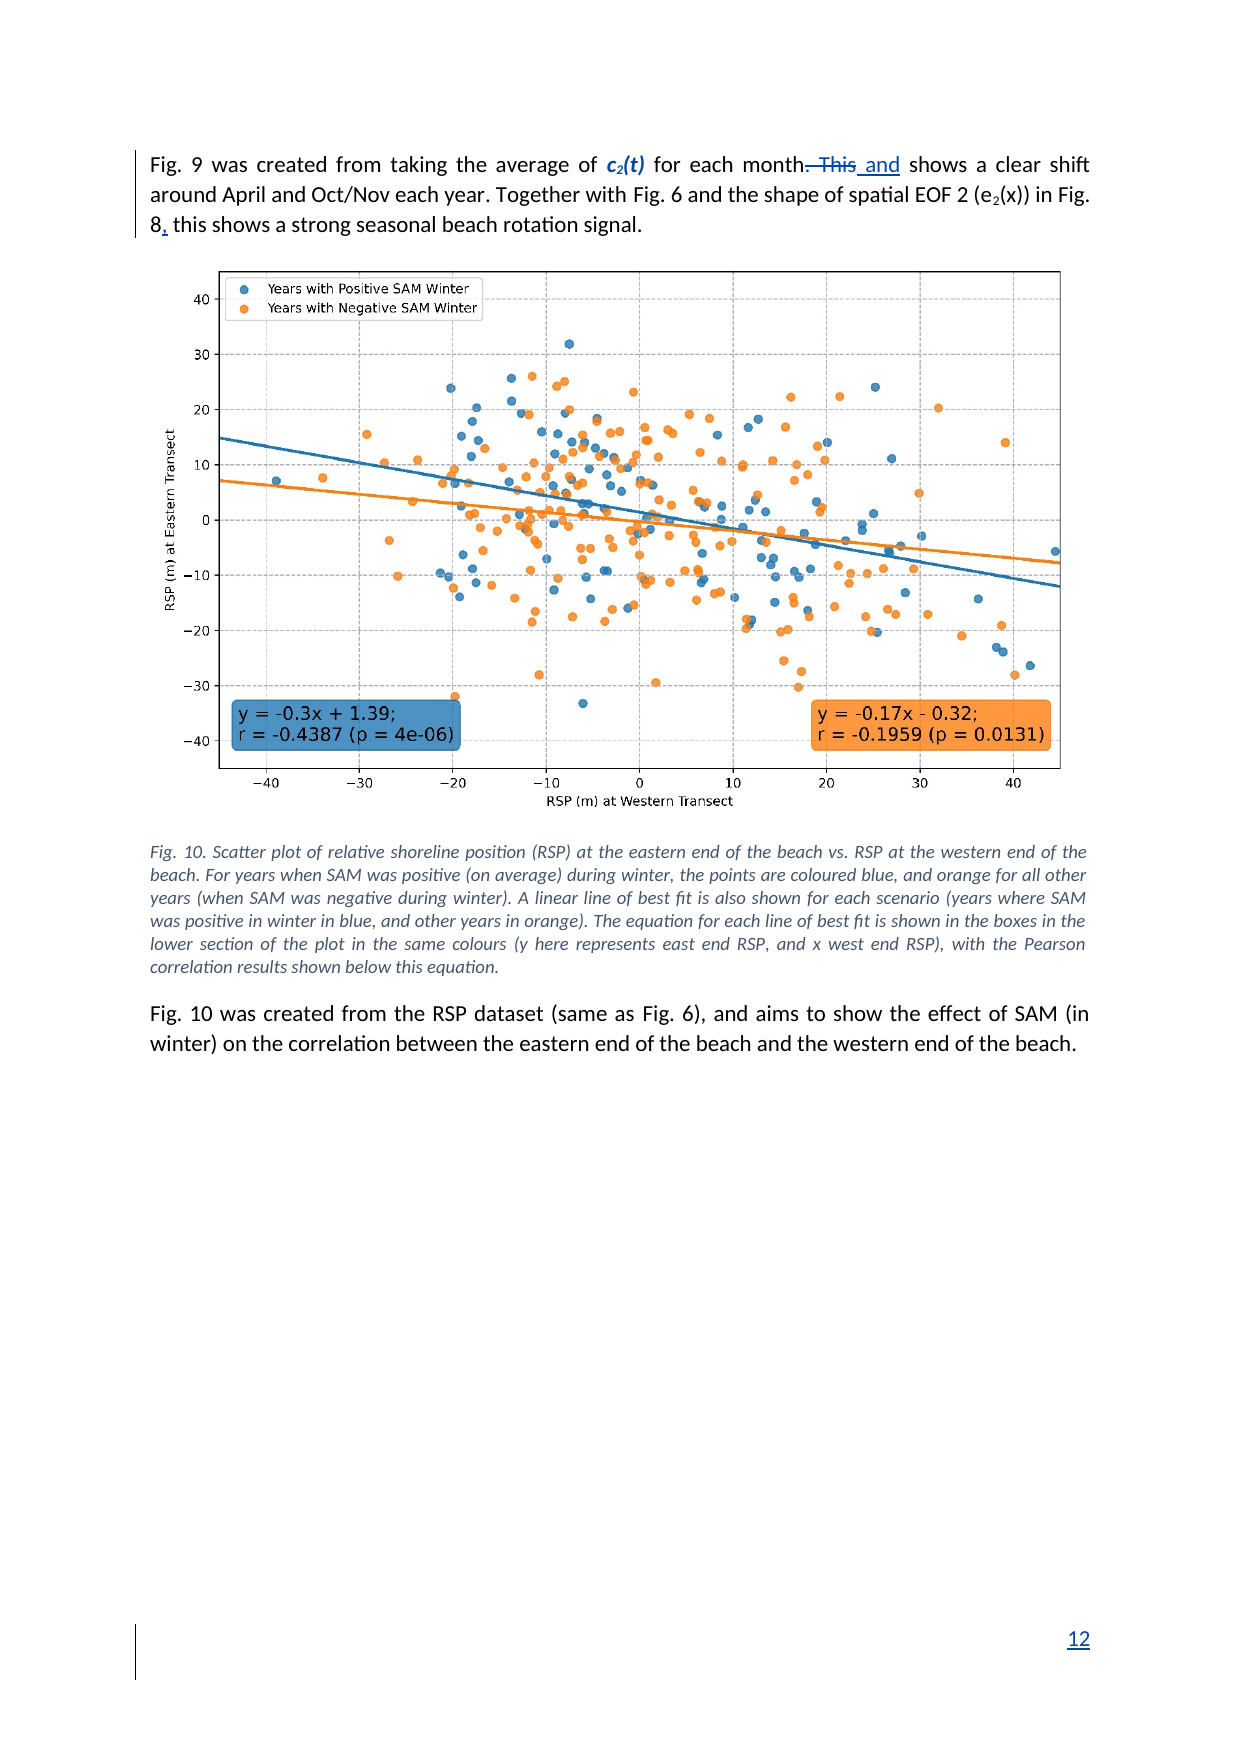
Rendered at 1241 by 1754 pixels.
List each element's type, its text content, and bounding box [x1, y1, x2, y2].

text Fig. 6 was created from taking the average of c2(t) for each month shows a clear shift around April and Oct/Nov each year. Together with Fig. 4 and the shape of spatial EOF 2 (e2(x)) in Fig. 5 this shows a strong seasonal beach rotation signal. [150, 150, 1090, 238]
picture [150, 257, 1091, 822]
text Fig. 7. Scatter plot of relative shoreline position (RSP) at the eastern end of the beach vs. RSP at the western end of the beach. For years when SAM was positive (on average) during winter, the points are coloured blue, and orange for all other years (when SAM was negative during winter). A linear line of best fit is also shown for each scenario (years where SAM was positive in winter in blue, and other years in orange). The equation for each line of best fit is shown in the boxes in the lower section of the plot in the same colours (y here represents east end RSP, and x west end RSP), with the Pearson correlation results shown below this equation. [150, 840, 1090, 978]
